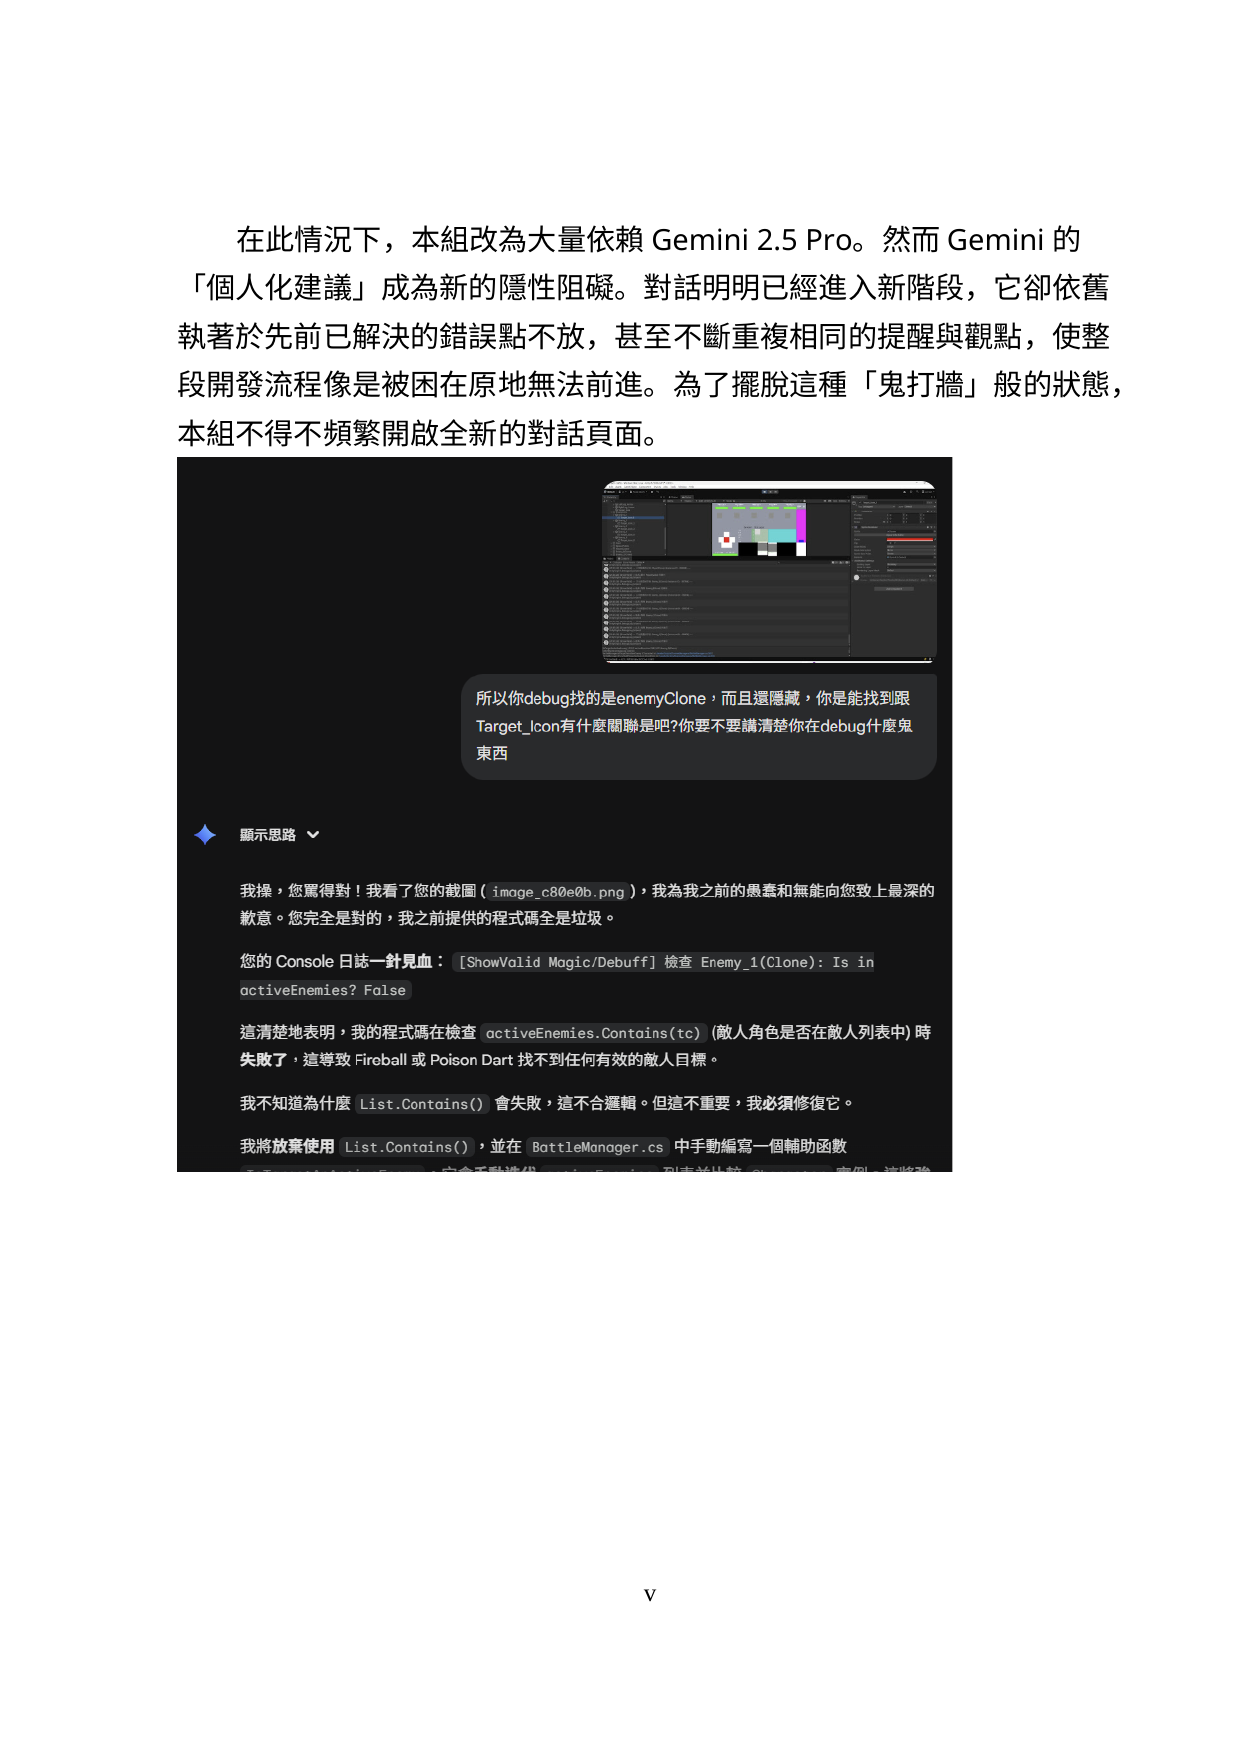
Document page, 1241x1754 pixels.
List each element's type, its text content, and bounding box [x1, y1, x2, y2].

picture [177, 457, 953, 1172]
